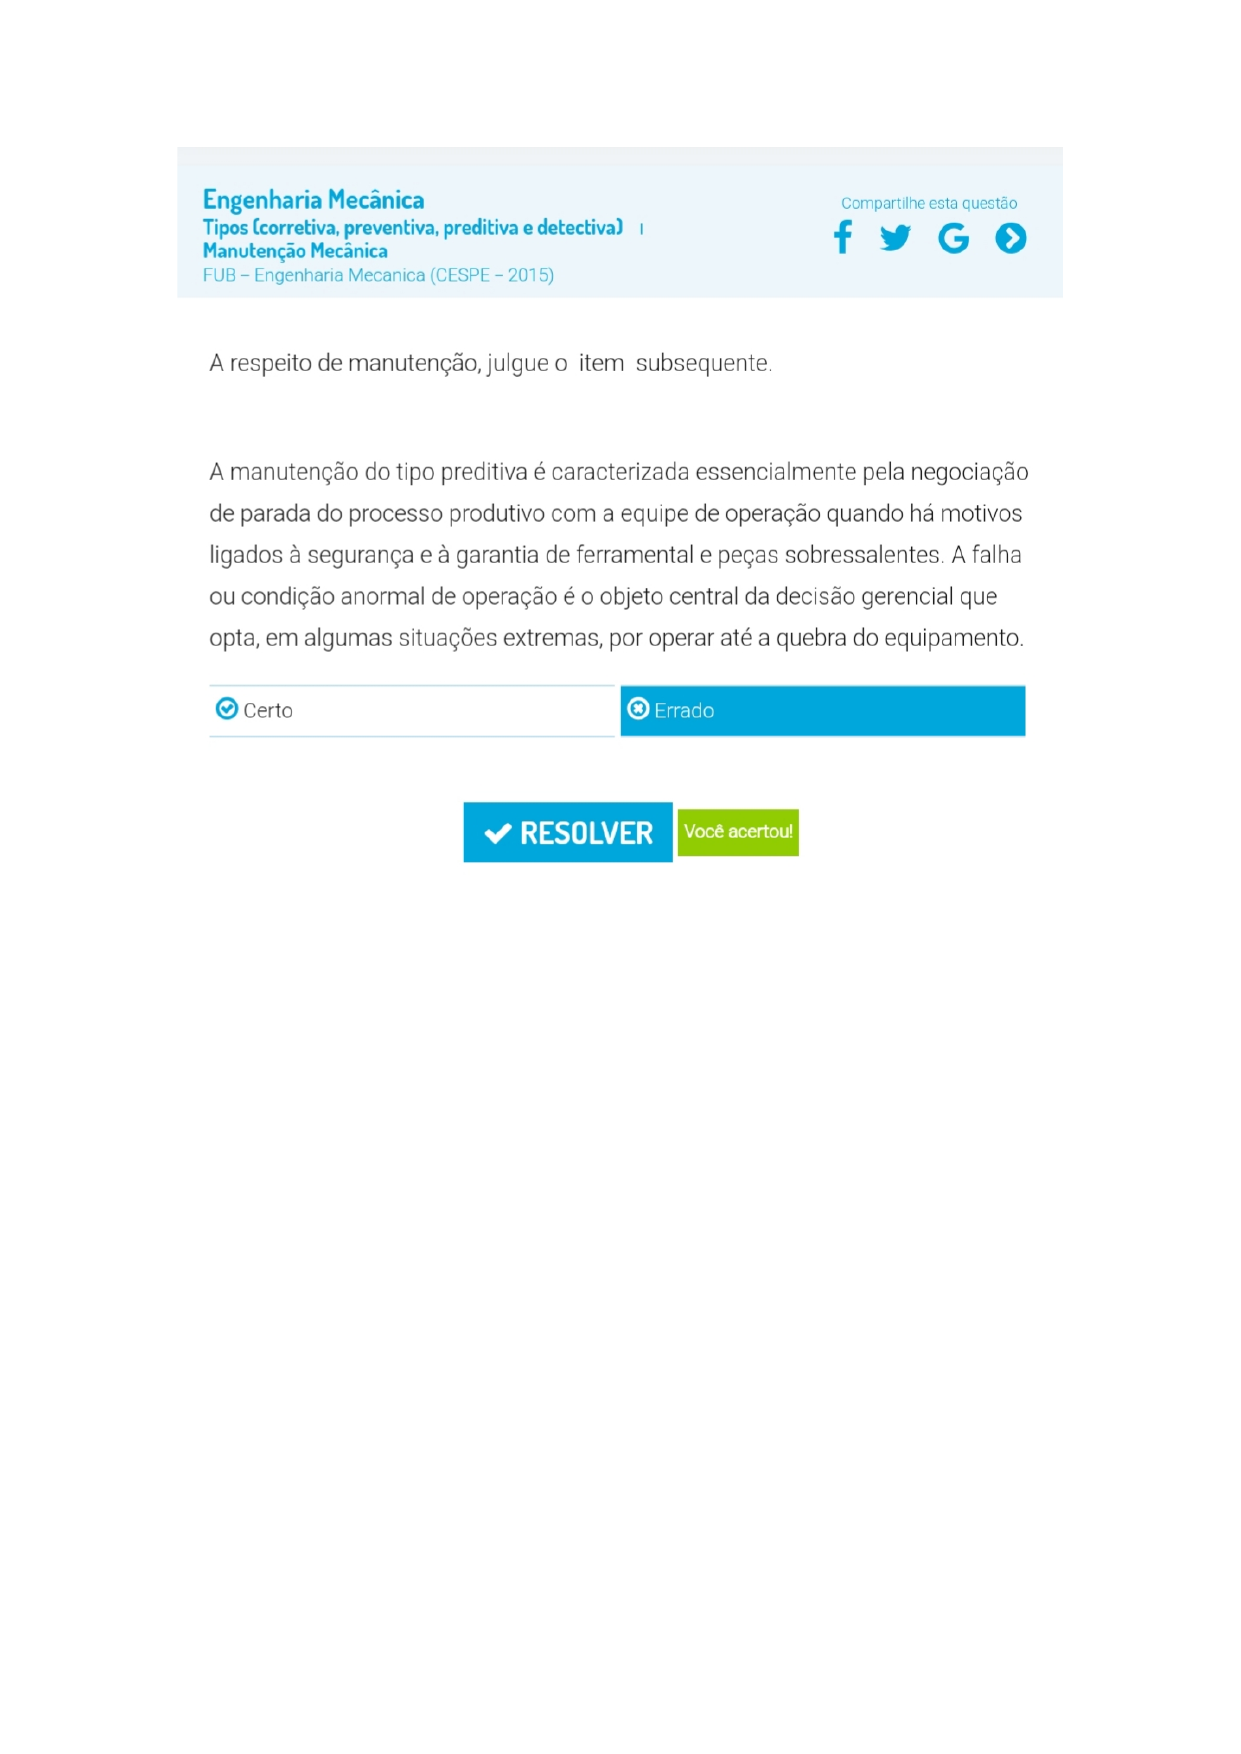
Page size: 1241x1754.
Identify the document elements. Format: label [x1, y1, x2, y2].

picture [177, 147, 1063, 876]
